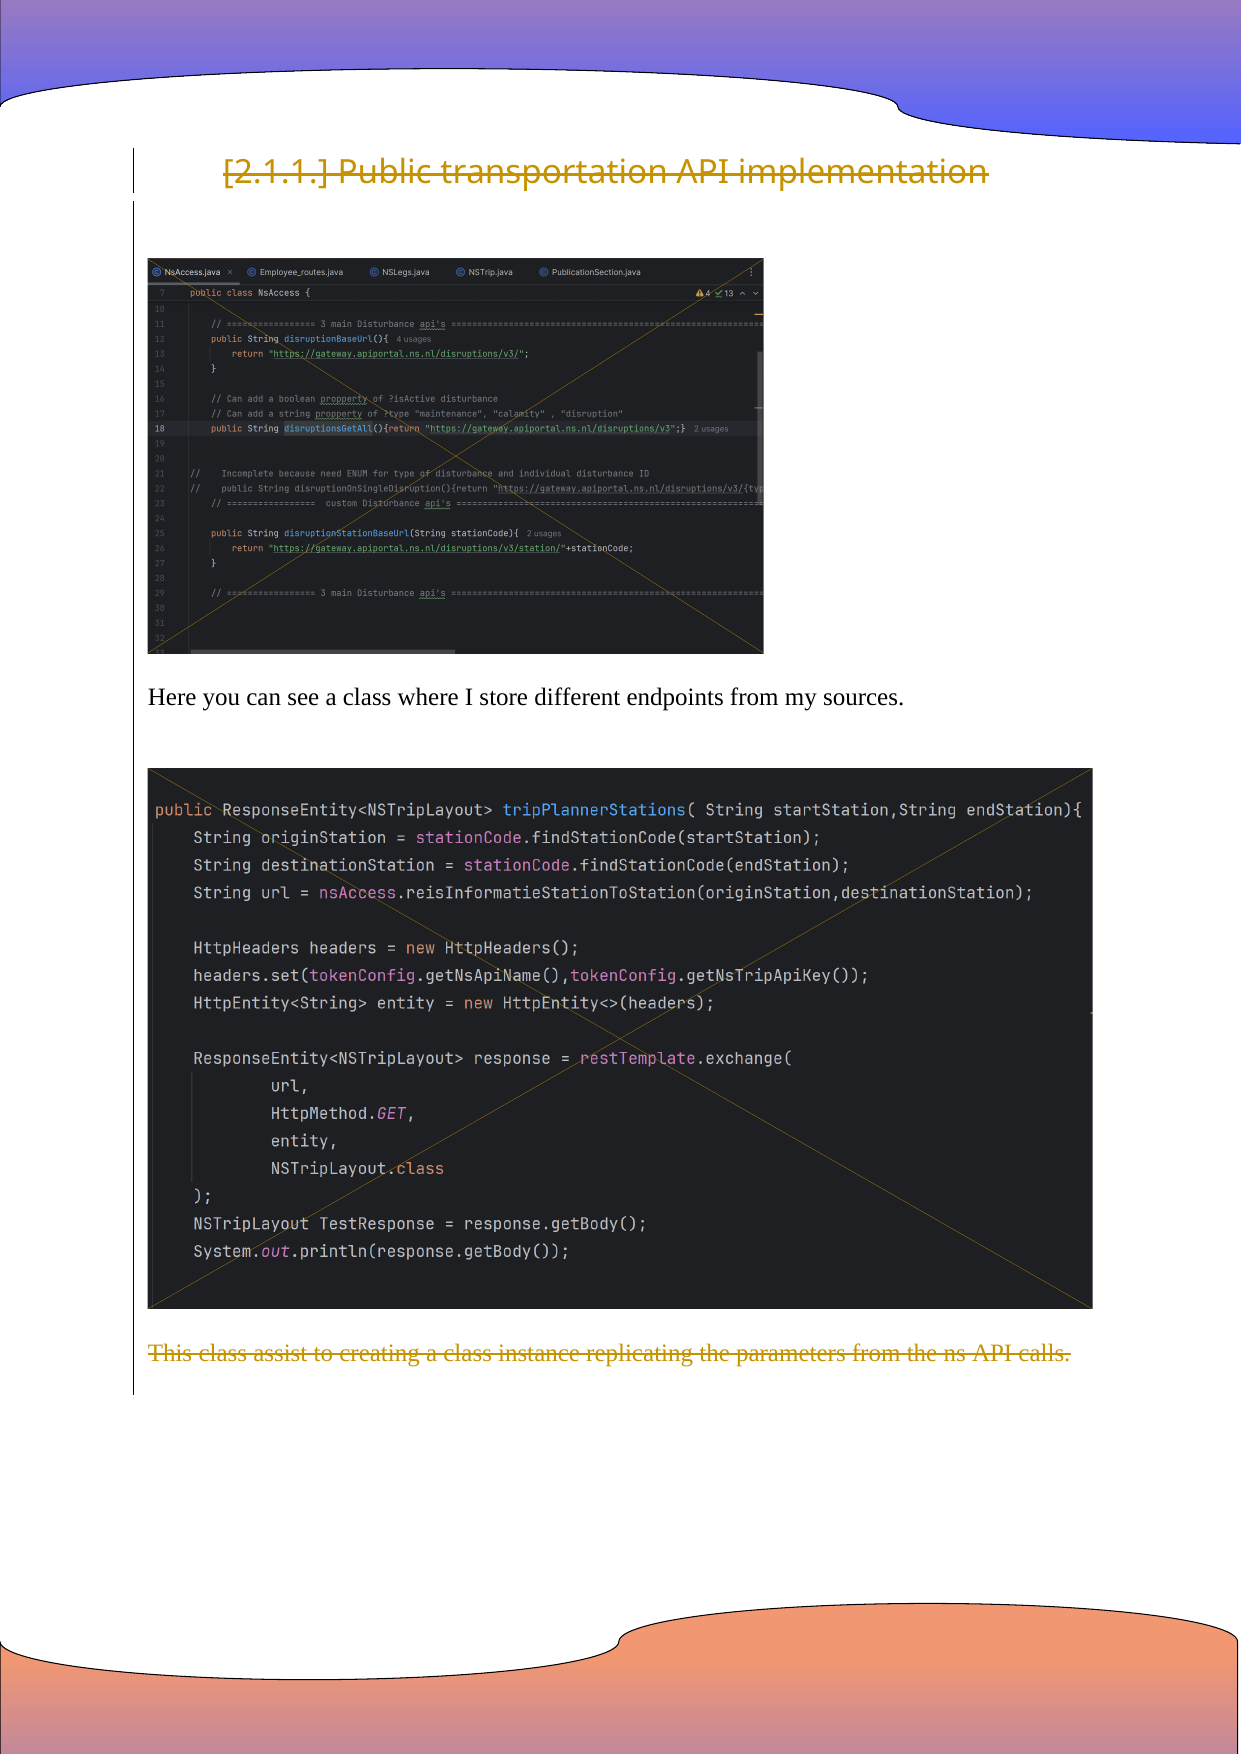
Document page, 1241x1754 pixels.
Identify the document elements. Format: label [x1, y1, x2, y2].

picture [149, 457, 763, 654]
picture [150, 1040, 1090, 1309]
picture [458, 260, 764, 652]
picture [150, 768, 1090, 1037]
picture [148, 258, 763, 455]
picture [147, 260, 454, 652]
picture [622, 769, 1093, 1308]
picture [147, 769, 618, 1308]
